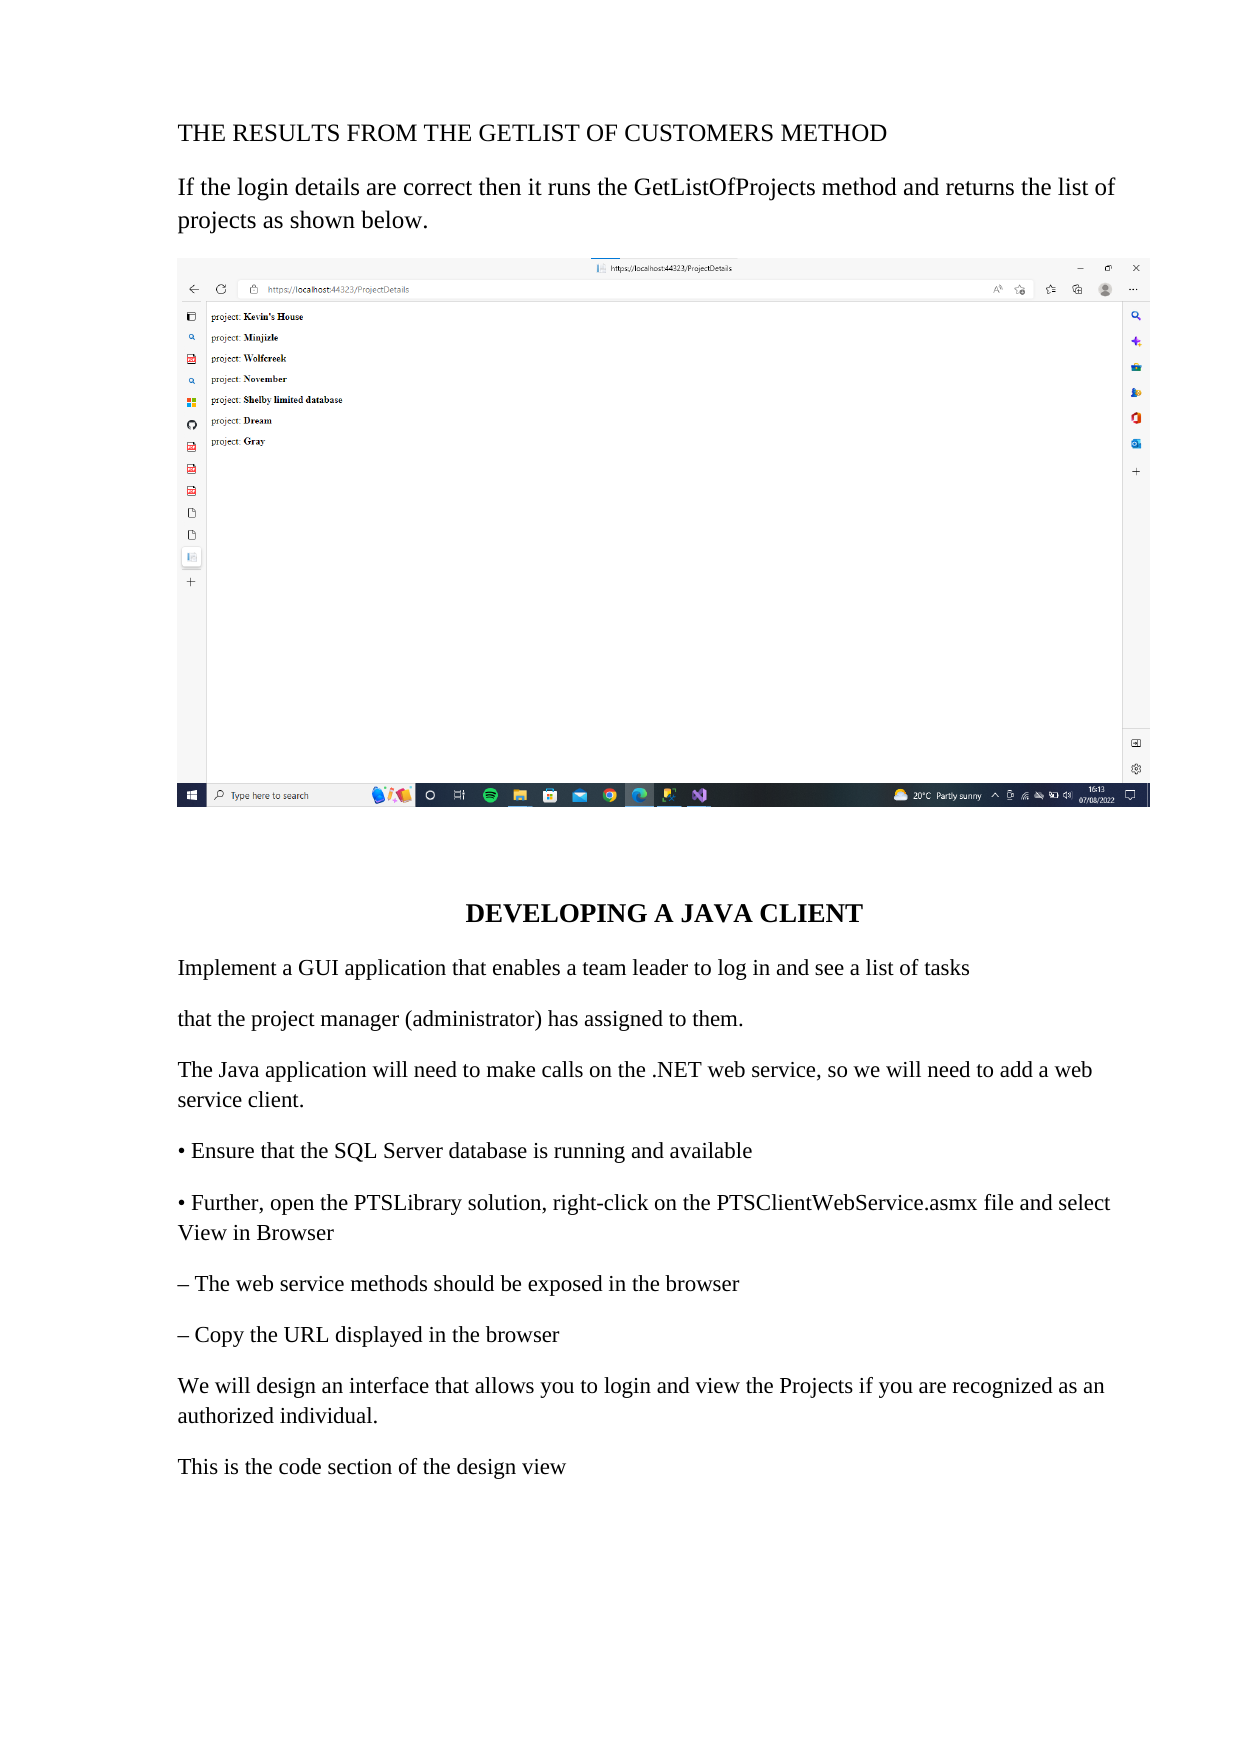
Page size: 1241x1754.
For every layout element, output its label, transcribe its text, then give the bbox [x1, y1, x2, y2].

subtitle DEVELOPING A JAVA CLIENT [177, 898, 1152, 929]
text THE RESULTS FROM THE GETLIST OF CUSTOMERS METHOD [177, 118, 1152, 147]
text If the login details are correct then it runs the GetListOfProjects method and returns the list of projects as shown below. [177, 172, 1152, 234]
picture [177, 258, 1150, 807]
text – The web service methods should be exposed in the browser [177, 1270, 1152, 1296]
text • Further, open the PTSLibrary solution, right-click on the PTSClientWebService.asmx file and select View in Browser [177, 1188, 1152, 1245]
text This is the code section of the design view [177, 1453, 1152, 1479]
text We will design an interface that allows you to login and view the Projects if you are recognized as an authorized individual. [177, 1372, 1152, 1428]
text • Ensure that the SQL Server database is running and available [177, 1137, 1152, 1164]
text The Java application will need to make calls on the .NET web service, so we will need to add a web service client. [177, 1056, 1152, 1113]
text – Copy the URL displayed in the browser [177, 1321, 1152, 1347]
text that the project manager (administrator) has assigned to them. [177, 1005, 1152, 1032]
text Implement a GUI application that enables a team leader to log in and see a list of tasks [177, 954, 1152, 981]
